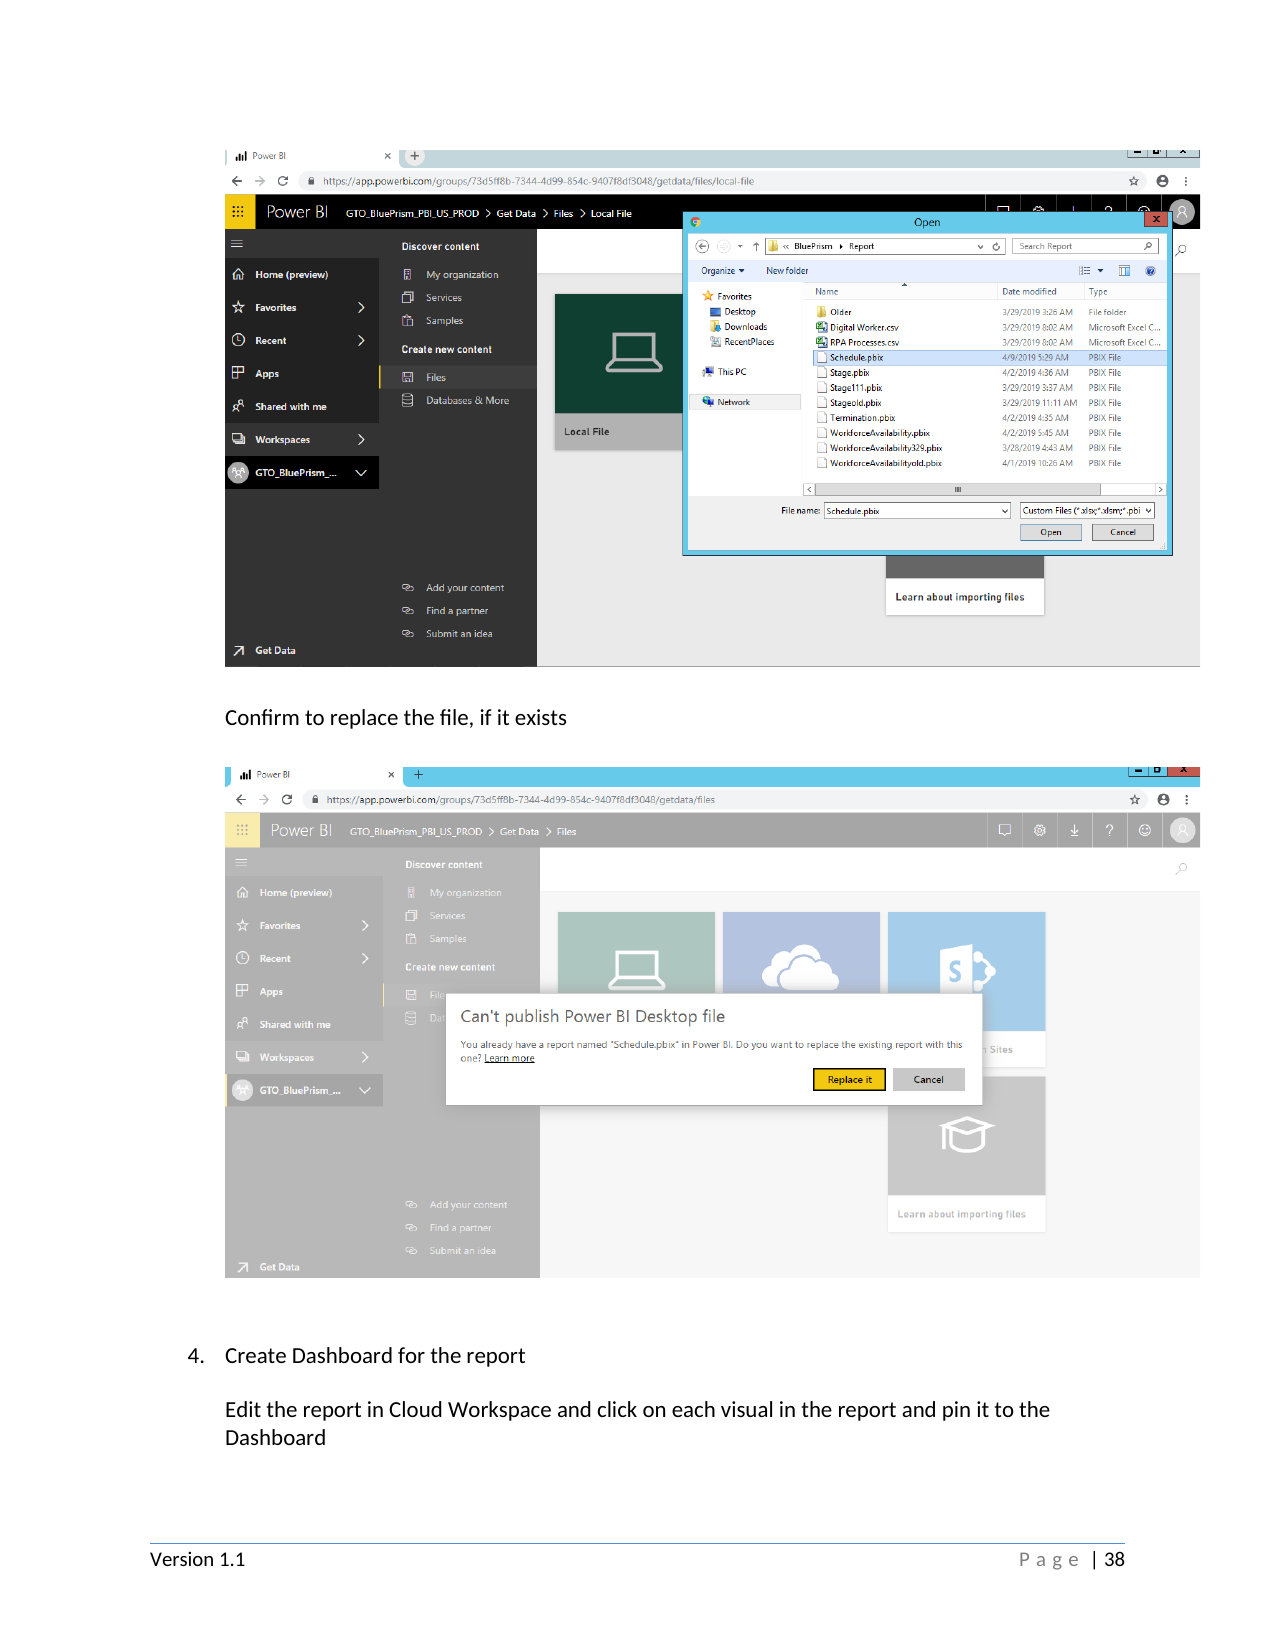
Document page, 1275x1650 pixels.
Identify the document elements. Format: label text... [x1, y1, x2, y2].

list Edit the report in Cloud Workspace and click on each visual in the report and pin it to the Dashboard [225, 1395, 1125, 1451]
picture [225, 150, 1200, 667]
picture [225, 767, 1200, 1278]
list Confirm to replace the file, if it exists [225, 703, 1125, 731]
list Create Dashboard for the report [187, 1341, 1125, 1369]
